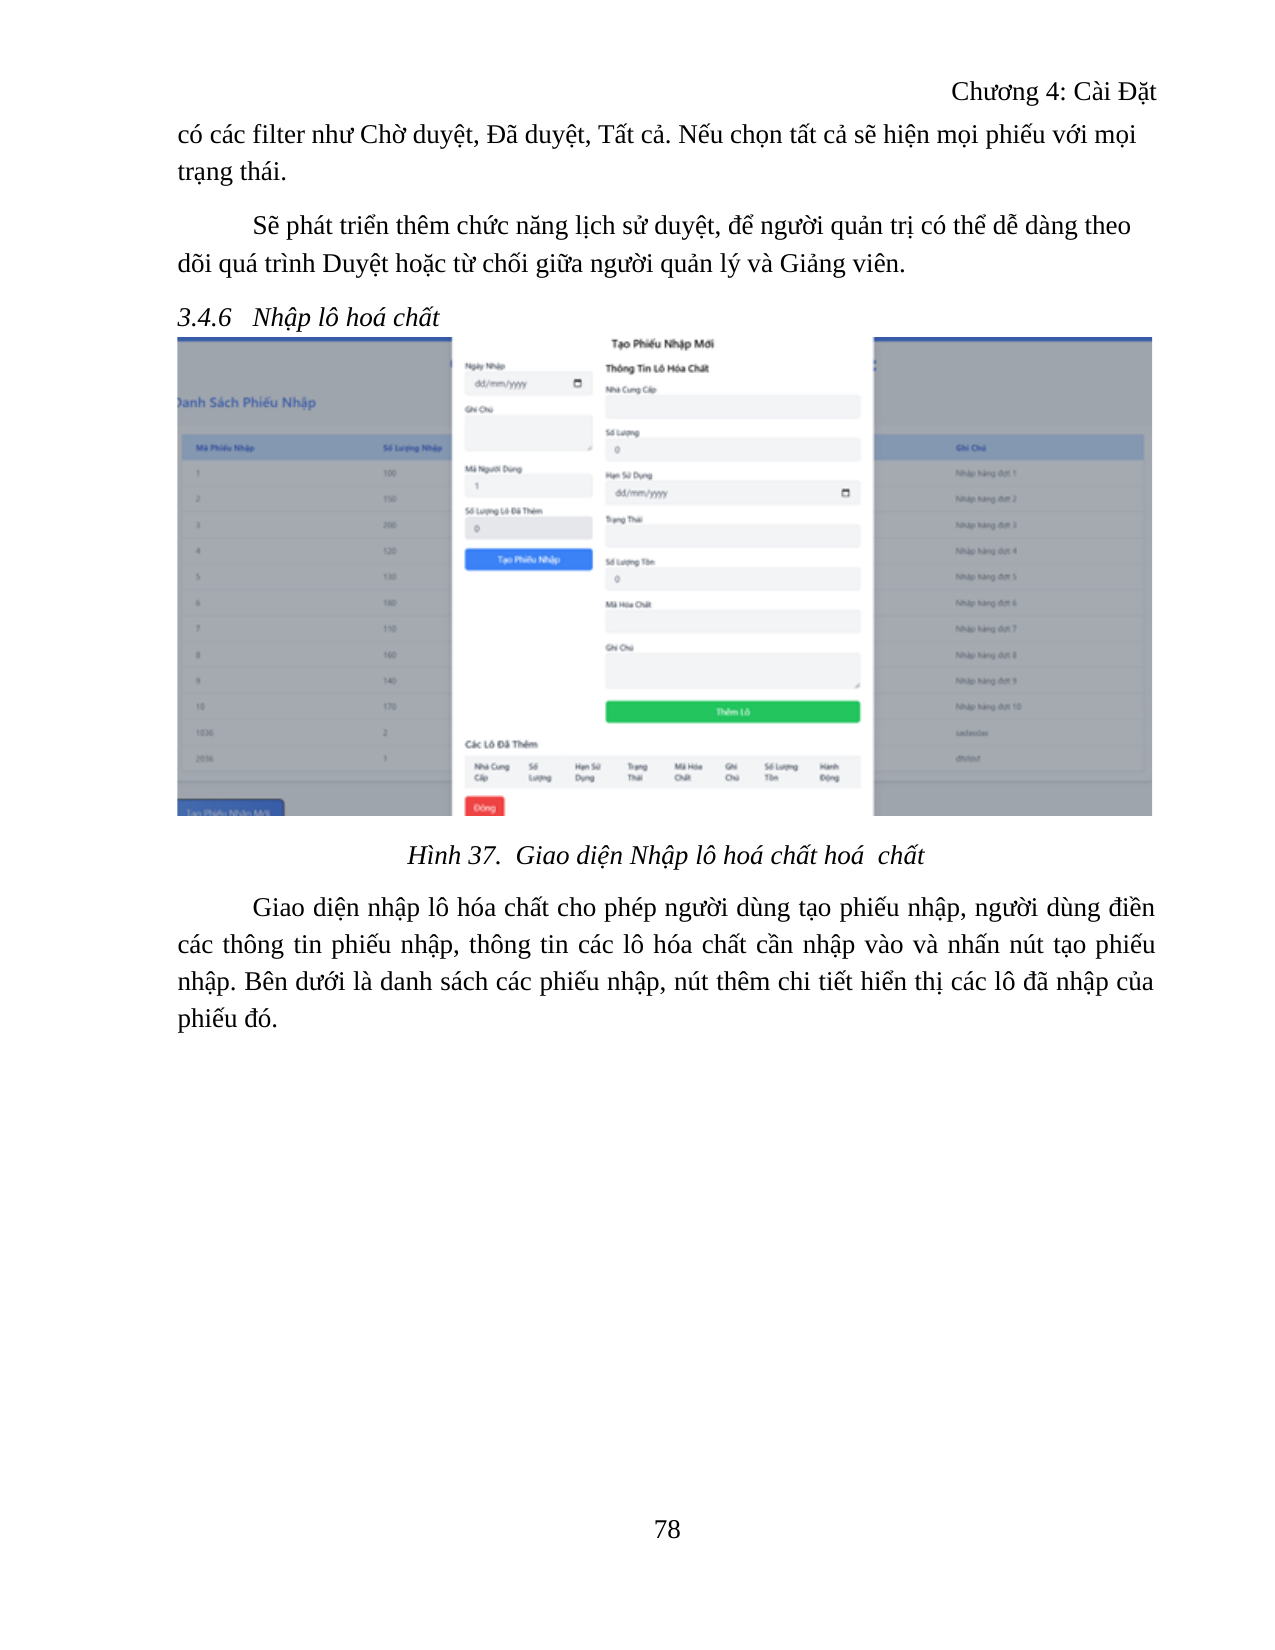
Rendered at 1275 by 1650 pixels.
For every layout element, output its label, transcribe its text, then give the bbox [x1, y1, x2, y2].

subtitle Nhập lô hoá chất [177, 301, 1157, 332]
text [177, 118, 1157, 187]
picture [177, 337, 1153, 816]
text Hình 37. Giao diện Nhập lô hoá chất hoá chất [177, 839, 1157, 870]
text Sẽ phát triển thêm chức năng lịch sử duyệt, để người quản trị có thể dễ dàng theo dõi quá trình Duyệt hoặc từ chối giữa người quản lý và Giảng viên. [177, 209, 1157, 278]
text Giao diện nhập lô hóa chất cho phép người dùng tạo phiếu nhập, người dùng điền các thông tin phiếu nhập, thông tin các lô hóa chất cần nhập vào và nhấn nút tạo phiếu nhập. Bên dưới là danh sách các phiếu nhập, nút thêm chi tiết hiển thị các lô đã nhập của phiếu đó. [177, 891, 1157, 1034]
